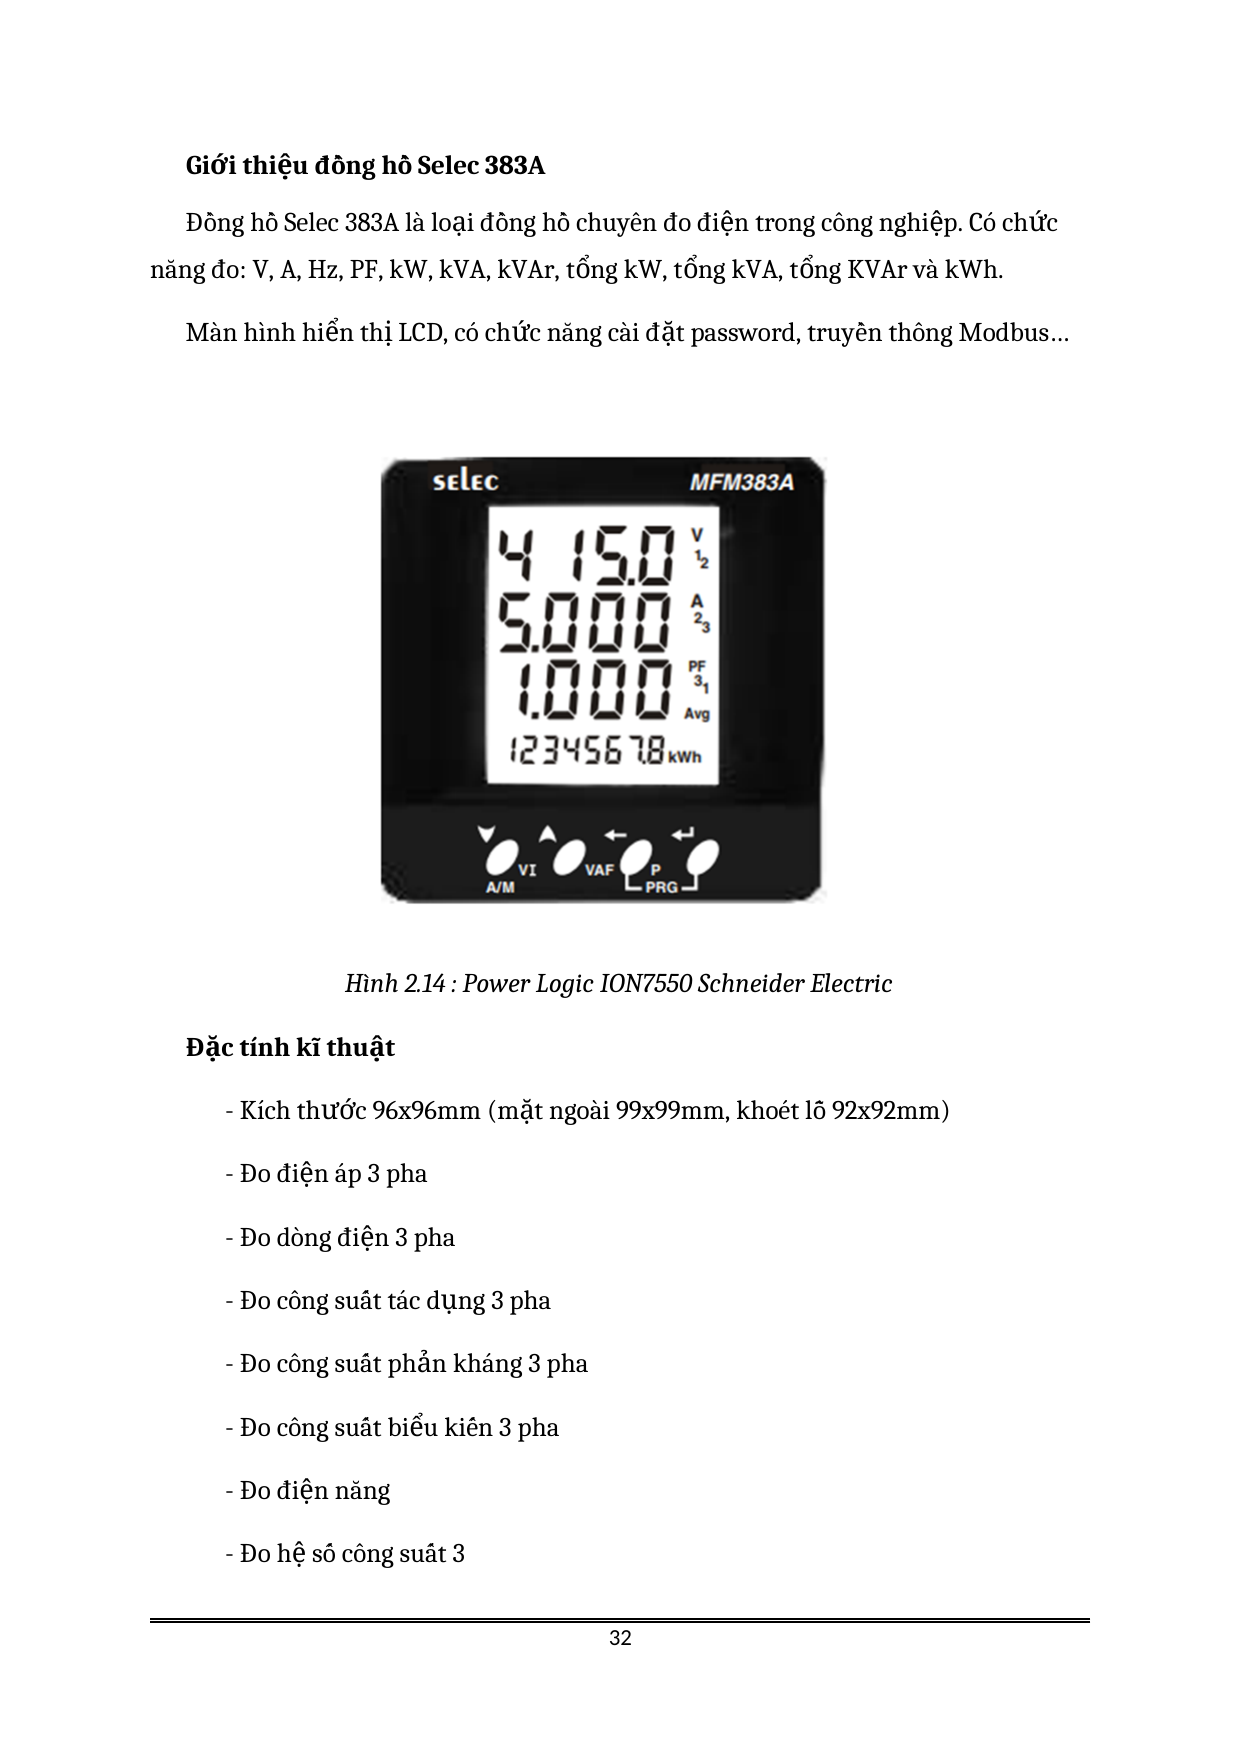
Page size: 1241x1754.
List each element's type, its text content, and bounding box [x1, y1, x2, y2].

text Giới thiệu đồng hồ Selec 383A [150, 150, 1090, 181]
text - Đo hệ số công suất 3 [225, 1538, 1090, 1569]
text - Đo công suất phản kháng 3 pha [225, 1348, 1090, 1379]
text Hình 2.14 : Power Logic ION7550 Schneider Electric [150, 968, 1090, 999]
text - Đo công suất tác dụng 3 pha [225, 1285, 1090, 1316]
text Đặc tính kĩ thuật [150, 1032, 1090, 1063]
text Màn hình hiển thị LCD, có chức năng cài đặt password, truyền thông Modbus… [150, 317, 1090, 348]
text Đồng hồ Selec 383A là loại đồng hồ chuyên đo điện trong công nghiệp. Có chức năng đo: V, A, Hz, PF, kW, kVA, kVAr, tổng kW, tổng kVA, tổng KVAr và kWh. [150, 207, 1090, 285]
text - Đo điện năng [225, 1475, 1090, 1506]
text - Đo dòng điện 3 pha [225, 1222, 1090, 1253]
text - Đo công suất biểu kiến 3 pha [225, 1412, 1090, 1443]
text - Kích thước 96x96mm (mặt ngoài 99x99mm, khoét lỗ 92x92mm) [225, 1095, 1090, 1126]
text - Đo điện áp 3 pha [225, 1158, 1090, 1189]
picture [331, 443, 910, 938]
